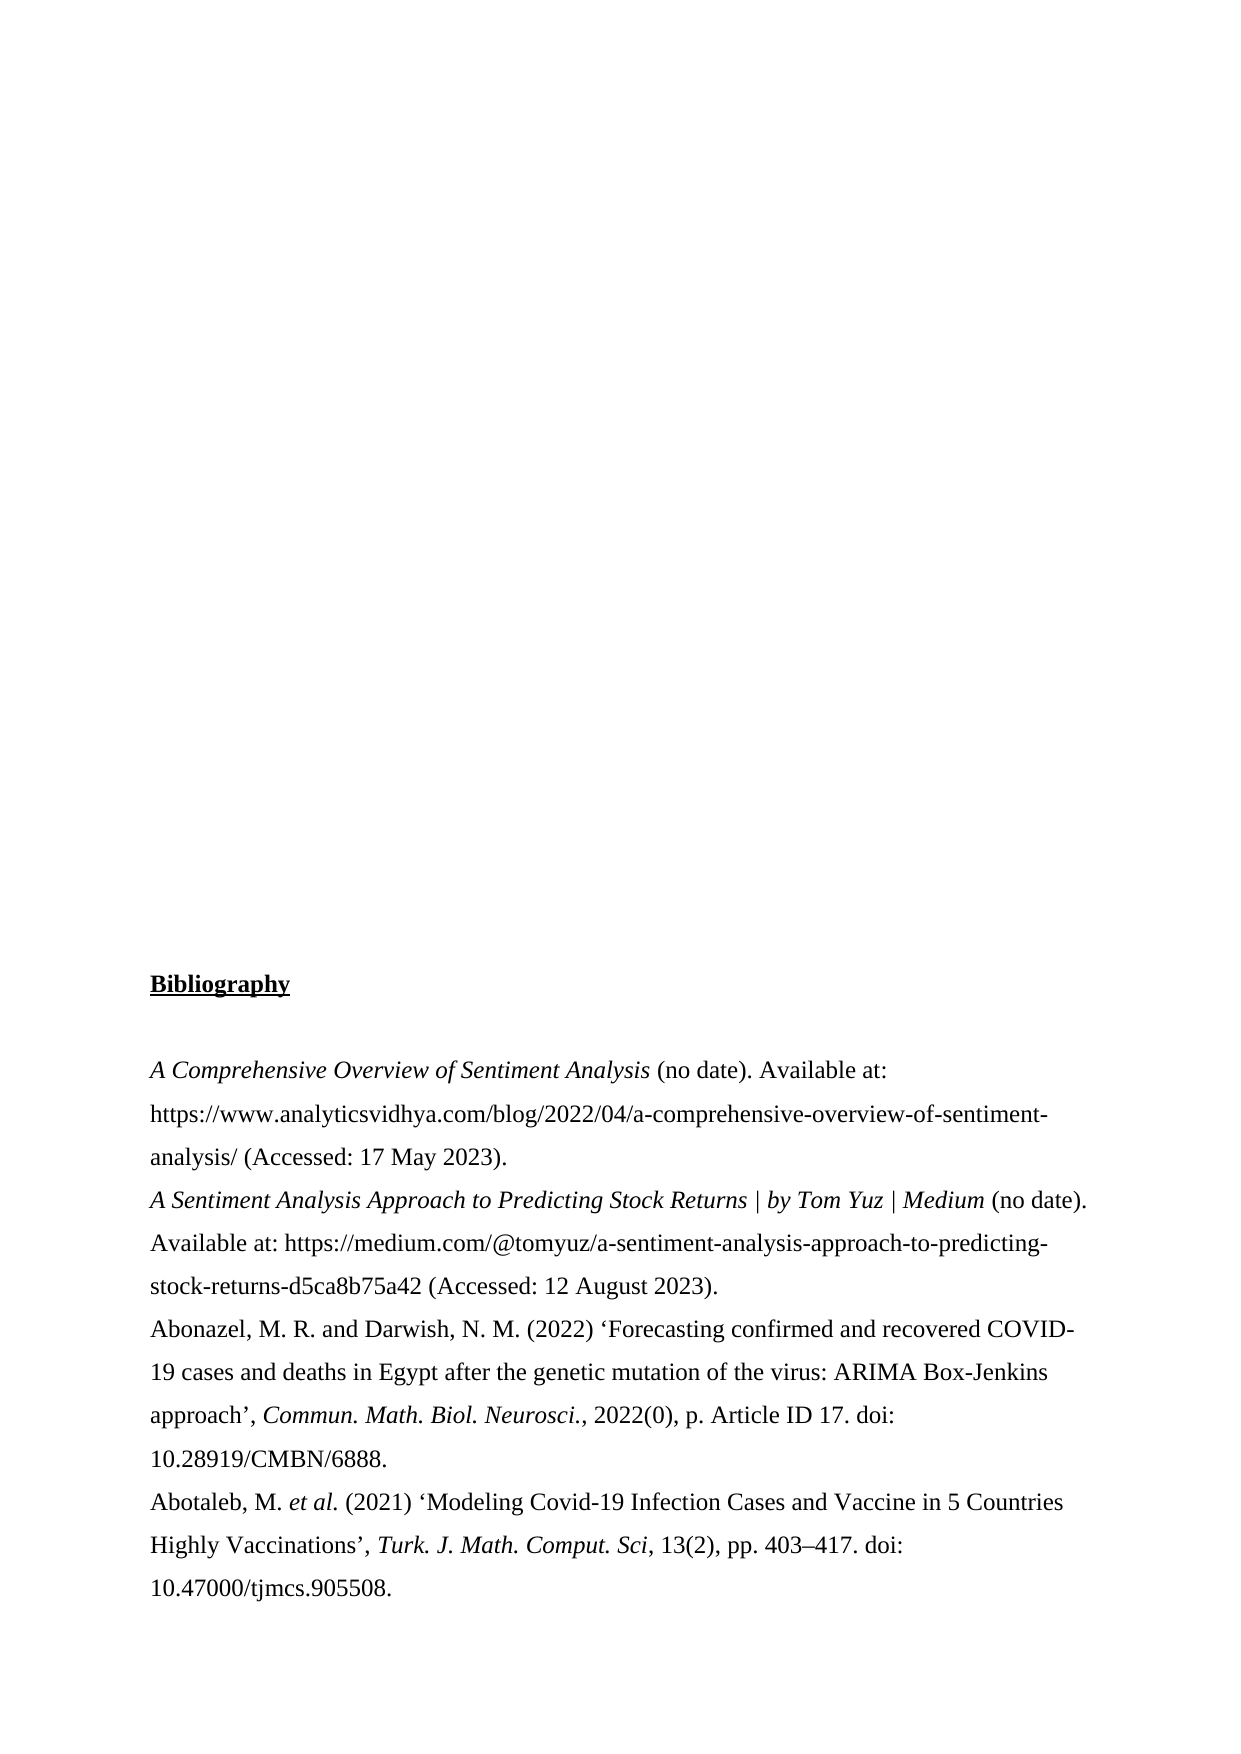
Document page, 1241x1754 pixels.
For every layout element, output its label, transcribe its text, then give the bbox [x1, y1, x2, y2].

text Abonazel, M. R. and Darwish, N. M. (2022) ‘Forecasting confirmed and recovered COVID-19 cases and deaths in Egypt after the genetic mutation of the virus: ARIMA Box-Jenkins approach’, Commun. Math. Biol. Neurosci., 2022(0), p. Article ID 17. doi: 10.28919/CMBN/6888. [150, 1314, 1090, 1472]
text A Sentiment Analysis Approach to Predicting Stock Returns | by Tom Yuz | Medium (no date). Available at: https://medium.com/@tomyuz/a-sentiment-analysis-approach-to-predicting-stock-returns-d5ca8b75a42 (Accessed: 12 August 2023). [150, 1185, 1090, 1300]
text Bibliography [150, 969, 1090, 998]
text Abotaleb, M. et al. (2021) ‘Modeling Covid-19 Infection Cases and Vaccine in 5 Countries Highly Vaccinations’, Turk. J. Math. Comput. Sci, 13(2), pp. 403–417. doi: 10.47000/tjmcs.905508. [150, 1487, 1090, 1602]
text A Comprehensive Overview of Sentiment Analysis (no date). Available at: https://www.analyticsvidhya.com/blog/2022/04/a-comprehensive-overview-of-sentiment-analysis/ (Accessed: 17 May 2023). [150, 1056, 1090, 1171]
